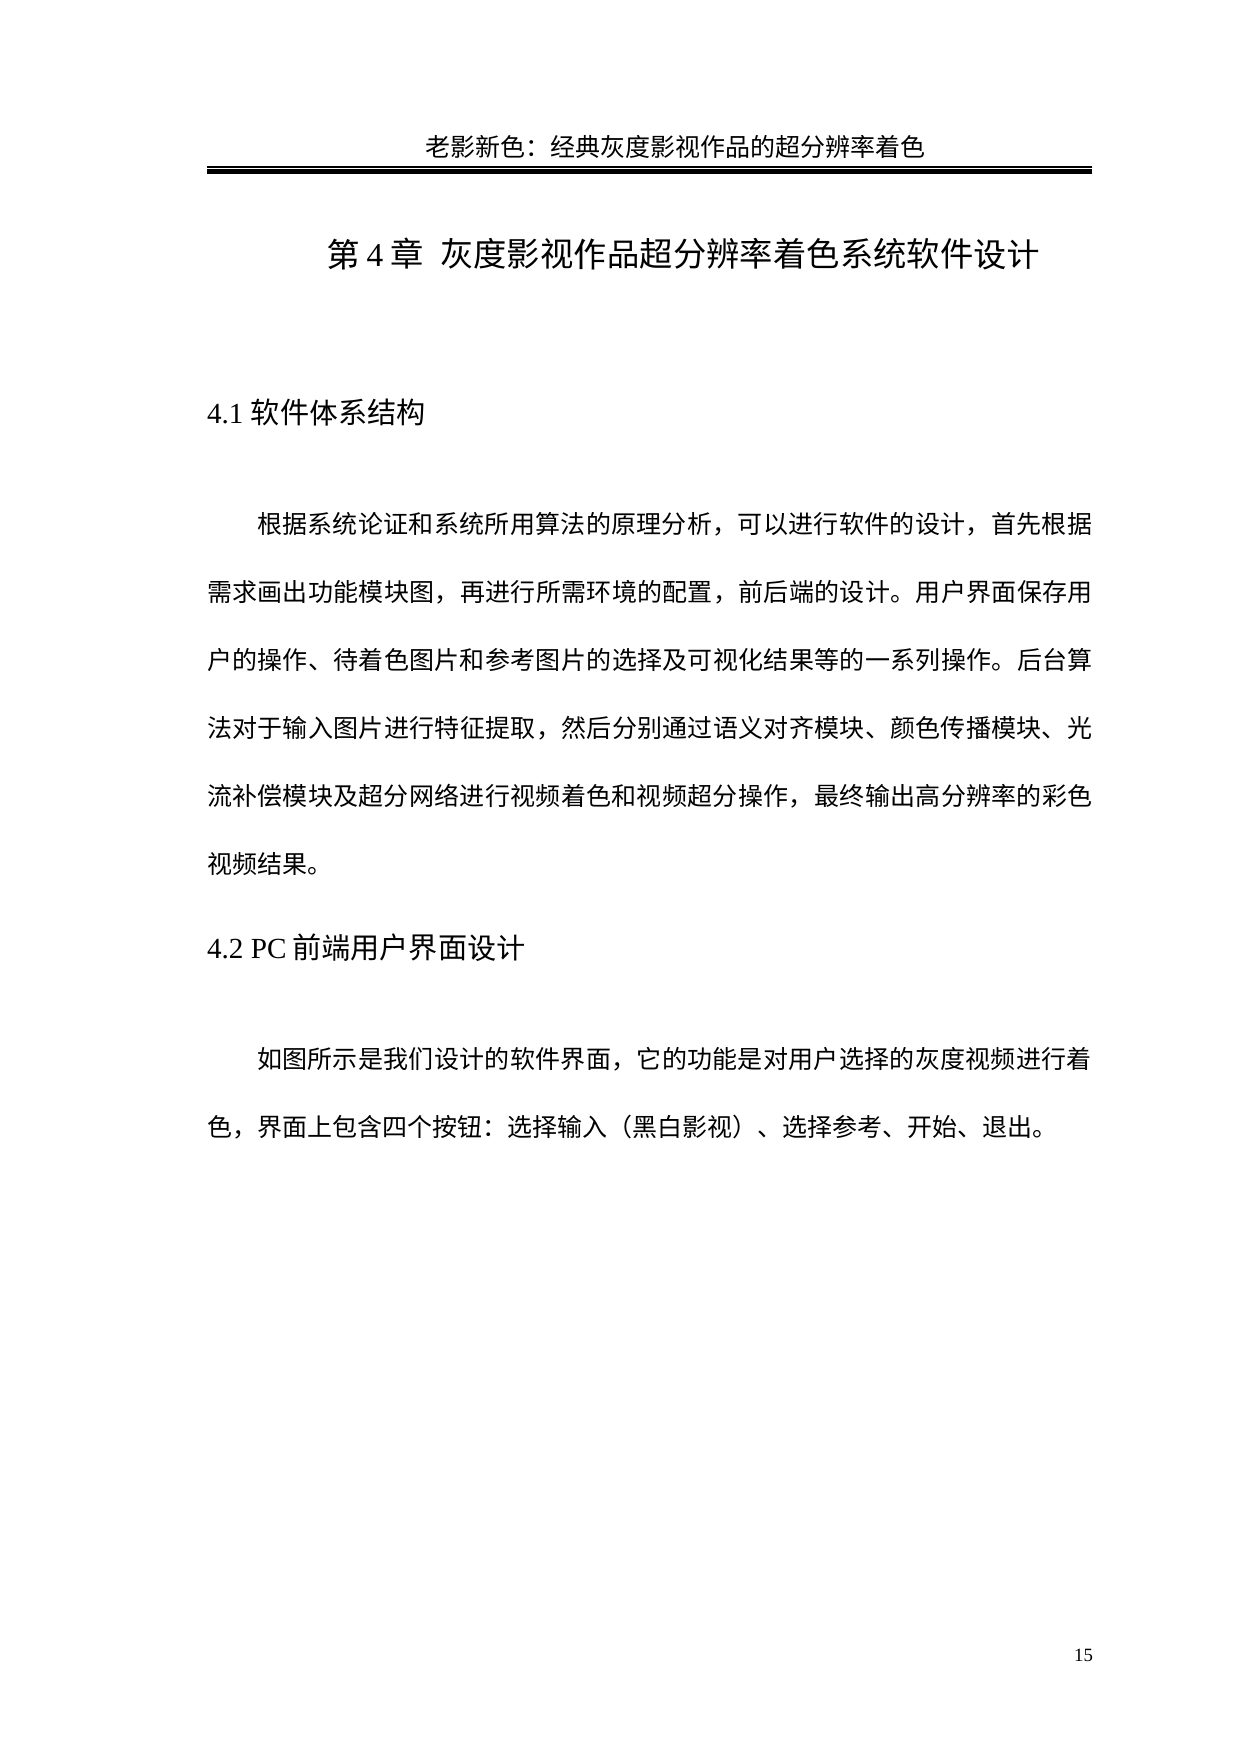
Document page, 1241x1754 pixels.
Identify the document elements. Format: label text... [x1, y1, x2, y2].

subtitle 第4章 灰度影视作品超分辨率着色系统软件设计 [207, 219, 1092, 287]
subtitle 4.2 PC前端用户界面设计 [207, 913, 1092, 981]
text 根据系统论证和系统所用算法的原理分析，可以进行软件的设计，首先根据需求画出功能模块图，再进行所需环境的配置，前后端的设计。用户界面保存用户的操作、待着色图片和参考图片的选择及可视化结果等的一系列操作。后台算法对于输入图片进行特征提取，然后分别通过语义对齐模块、颜色传播模块、光流补偿模块及超分网络进行视频着色和视频超分操作，最终输出高分辨率的彩色视频结果。 [207, 489, 1092, 896]
subtitle 4.1 软件体系结构 [207, 378, 1092, 446]
text 如图所示是我们设计的软件界面，它的功能是对用户选择的灰度视频进行着色，界面上包含四个按钮：选择输入（黑白影视）、选择参考、开始、退出。 [207, 1024, 1092, 1160]
